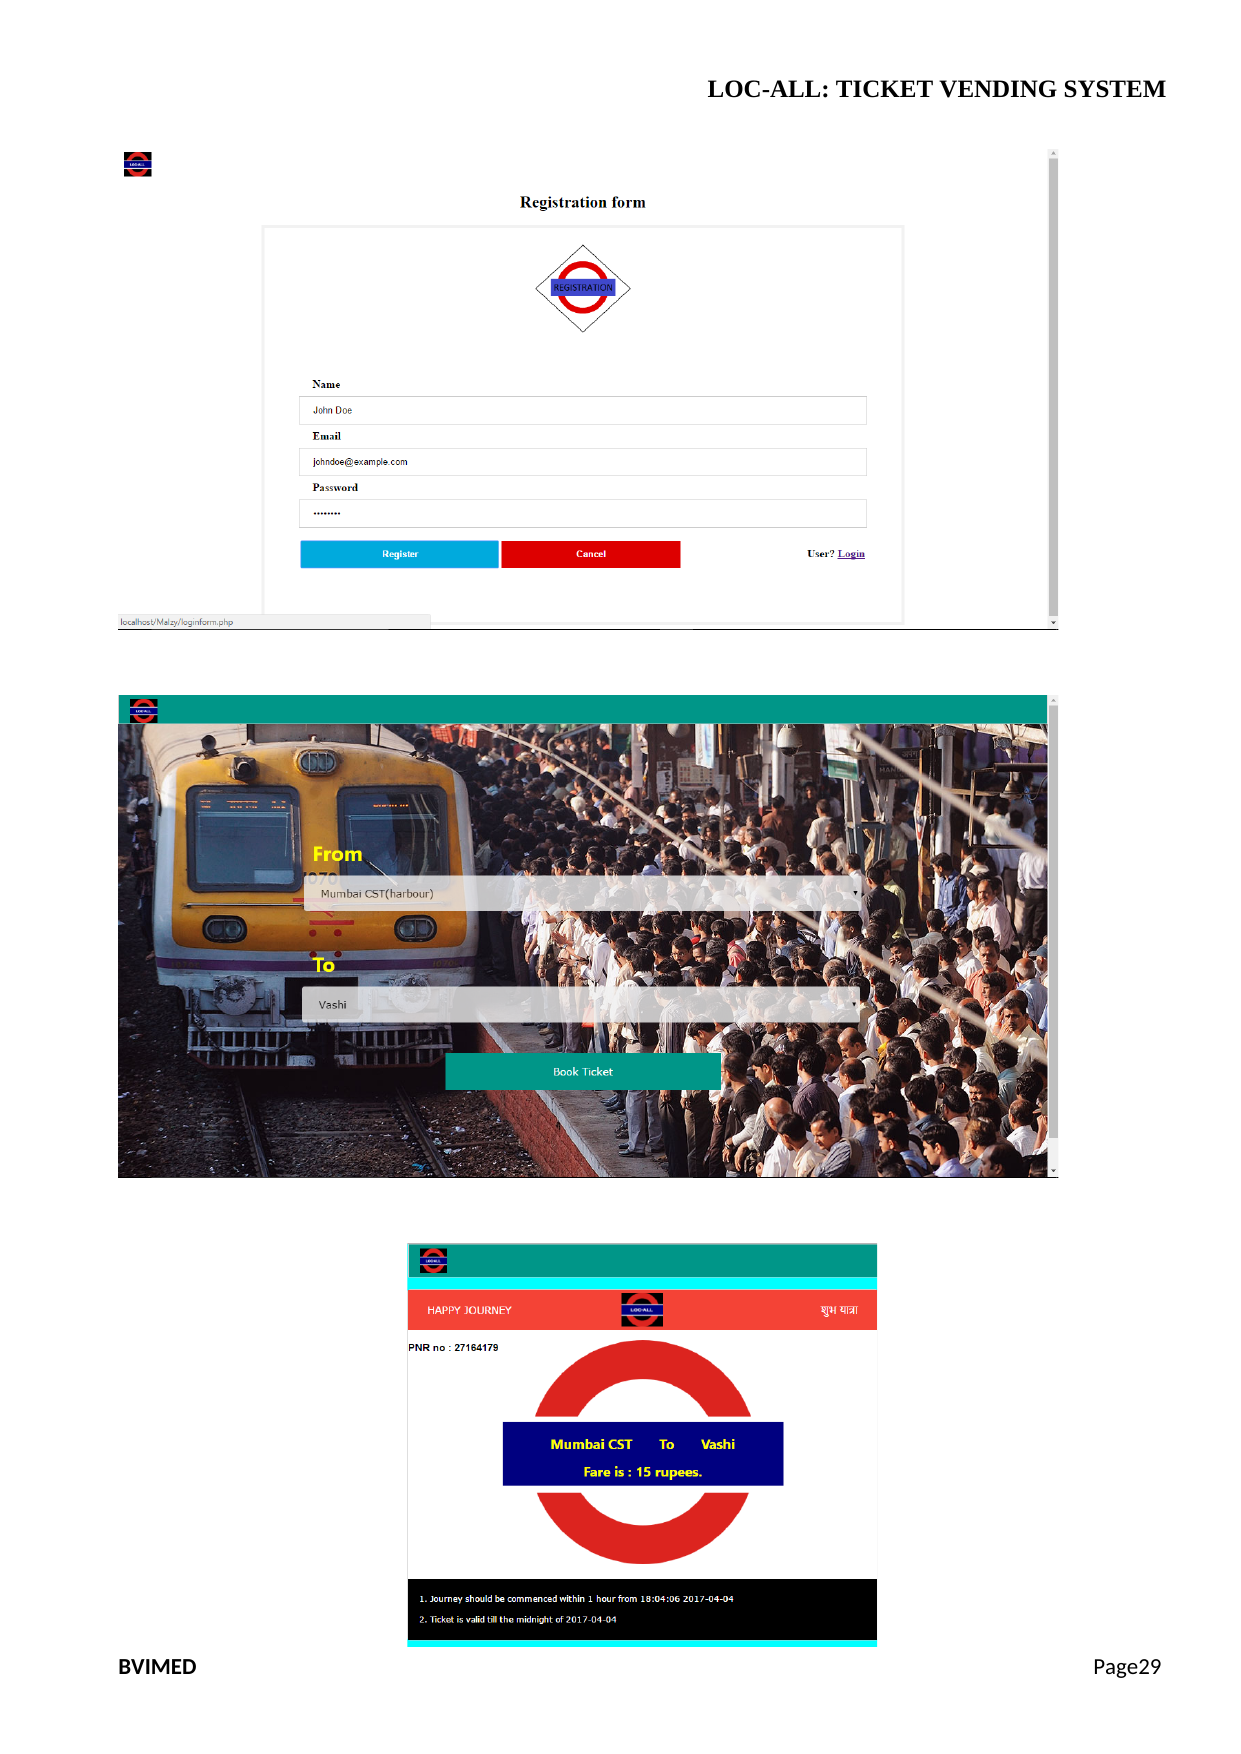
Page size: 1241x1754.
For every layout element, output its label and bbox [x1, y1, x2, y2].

picture [118, 149, 1059, 630]
picture [118, 695, 1059, 1178]
picture [407, 1243, 878, 1647]
